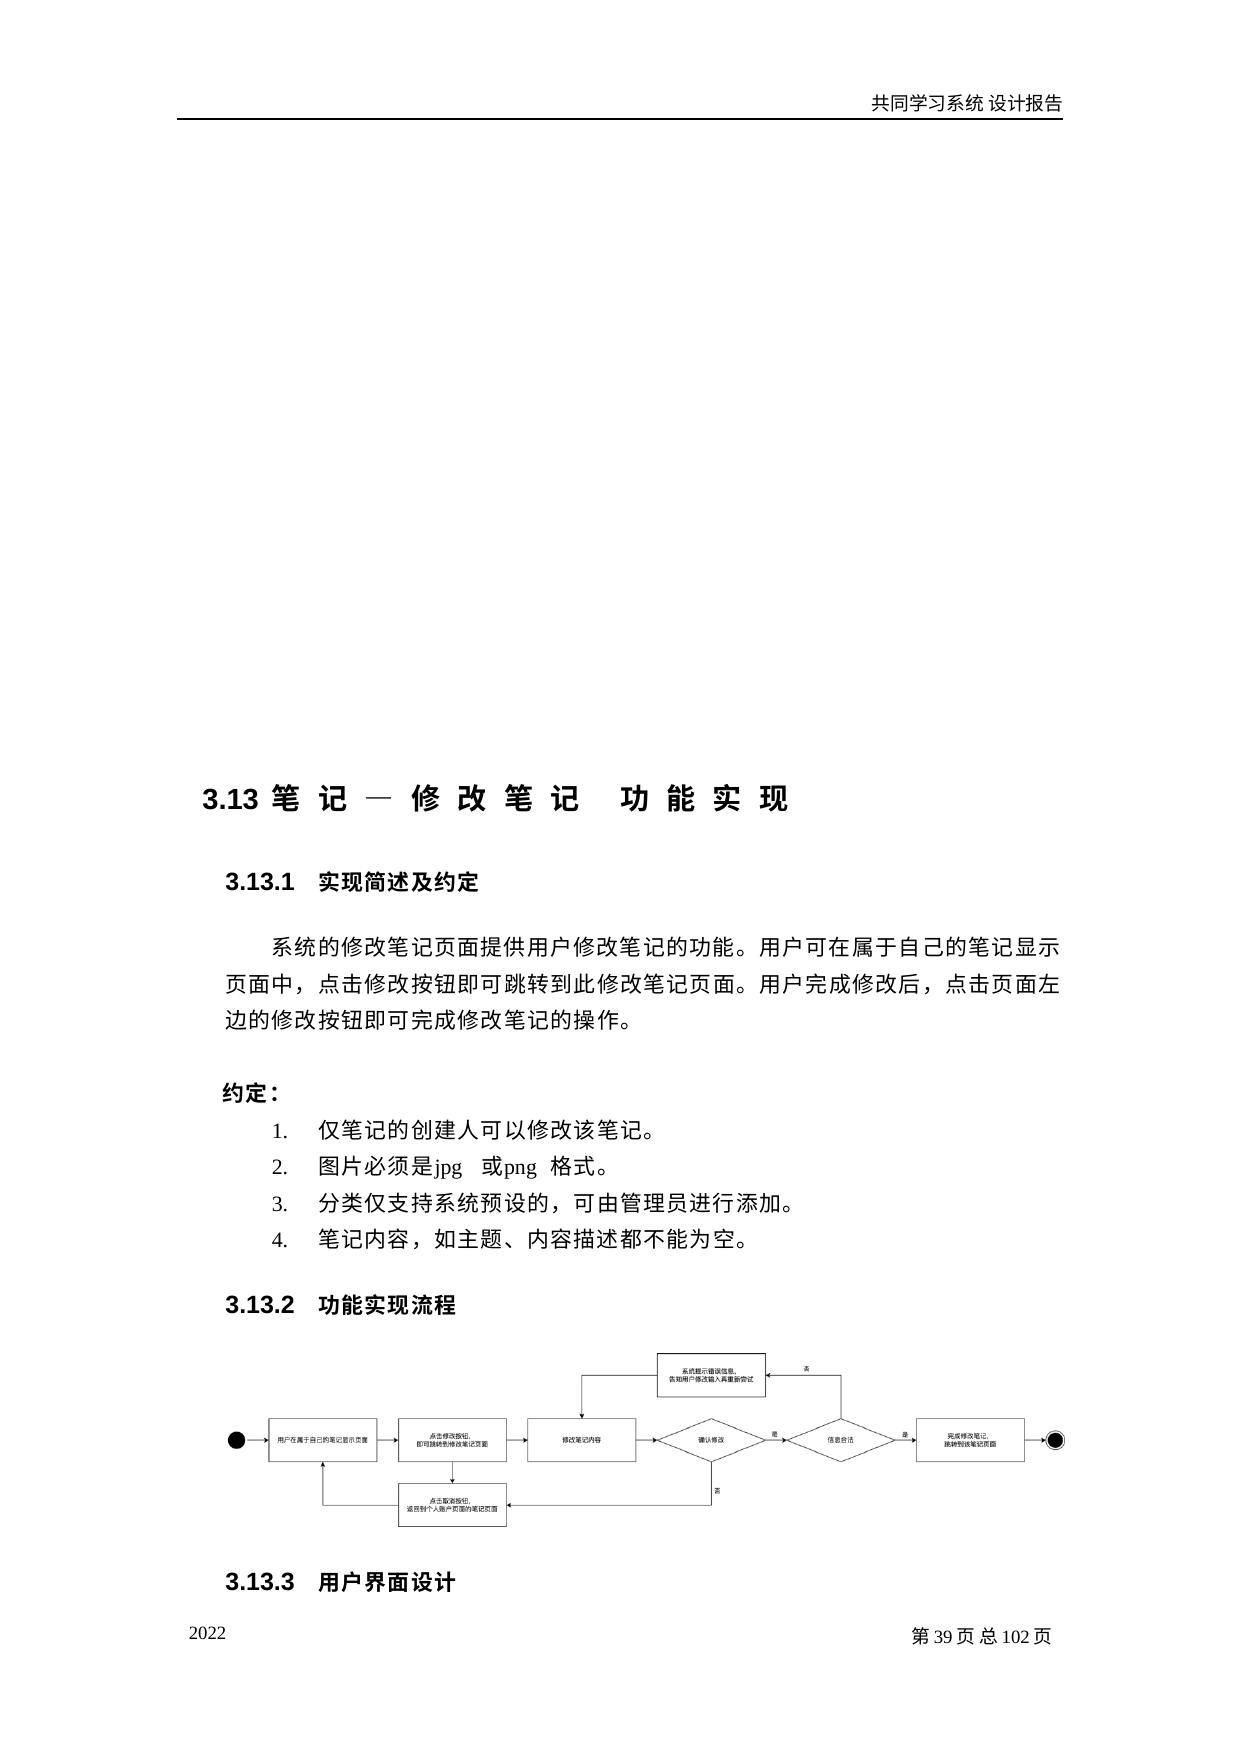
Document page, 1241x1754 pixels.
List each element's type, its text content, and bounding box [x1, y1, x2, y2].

subtitle 用户界面设计 [208, 1562, 1061, 1599]
subtitle 笔记—修改笔记 功能实现 [191, 760, 1061, 833]
list 分类仅支持系统预设的，可由管理员进行添加。 [266, 1183, 1061, 1220]
subtitle 功能实现流程 [208, 1285, 1061, 1322]
text 系统的修改笔记页面提供用户修改笔记的功能。用户可在属于自己的笔记显示页面中，点击修改按钮即可跳转到此修改笔记页面。用户完成修改后，点击页面左边的修改按钮即可完成修改笔记的操作。 [222, 928, 1061, 1037]
list 图片必须是jpg或png格式。 [266, 1147, 1061, 1183]
subtitle 实现简述及约定 [208, 862, 1061, 899]
list 仅笔记的创建人可以修改该笔记。 [266, 1110, 1061, 1147]
text 约定： [179, 1074, 1061, 1110]
list 笔记内容，如主题、内容描述都不能为空。 [266, 1220, 1061, 1256]
picture [225, 1353, 1065, 1527]
